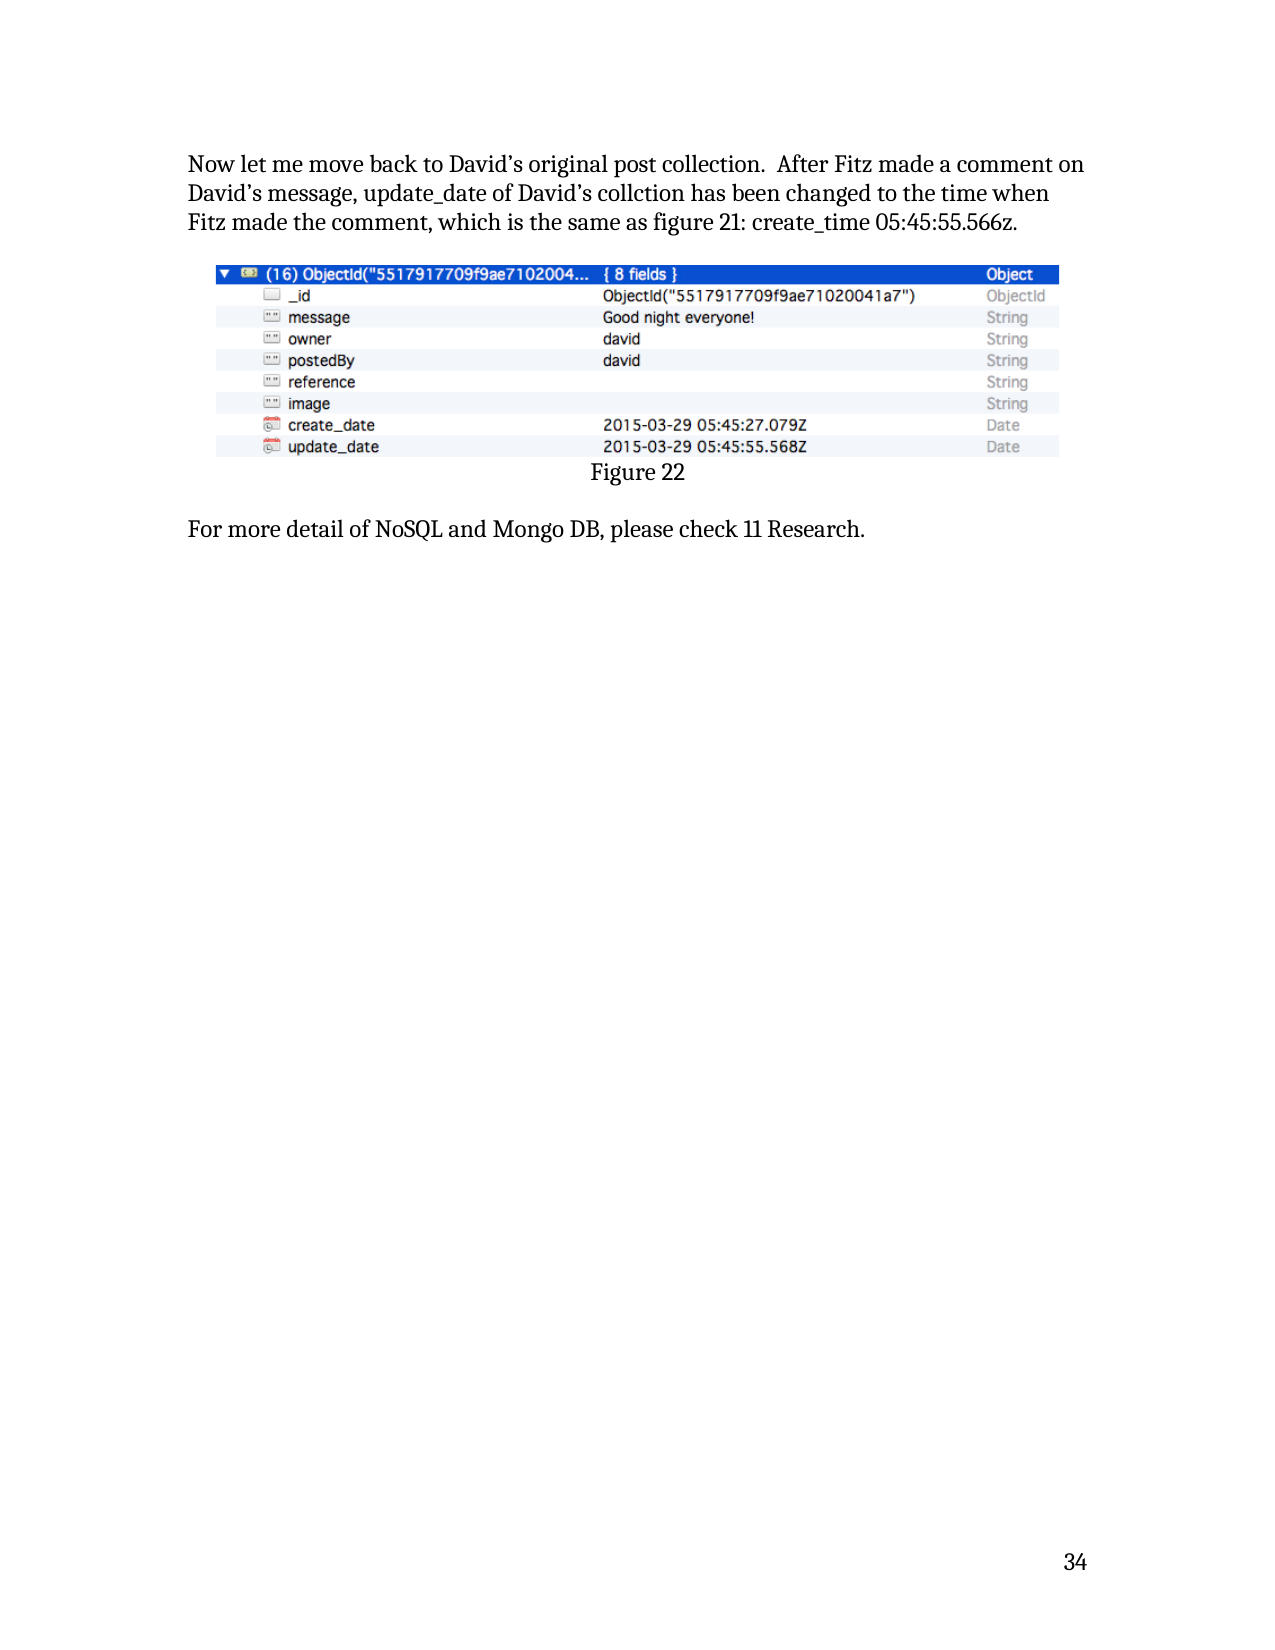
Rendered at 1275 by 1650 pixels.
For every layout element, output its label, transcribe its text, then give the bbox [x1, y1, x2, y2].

picture [215, 265, 1060, 458]
text Now let me move back to David’s original post collection. After Fitz made a comment on David’s message, update_date of David’s collction has been changed to the time when Fitz made the comment, which is the same as figure 21: create_time 05:45:55.566z. [187, 150, 1087, 236]
text For more detail of NoSQL and Mongo DB, please check 11 Research. [187, 515, 1087, 544]
